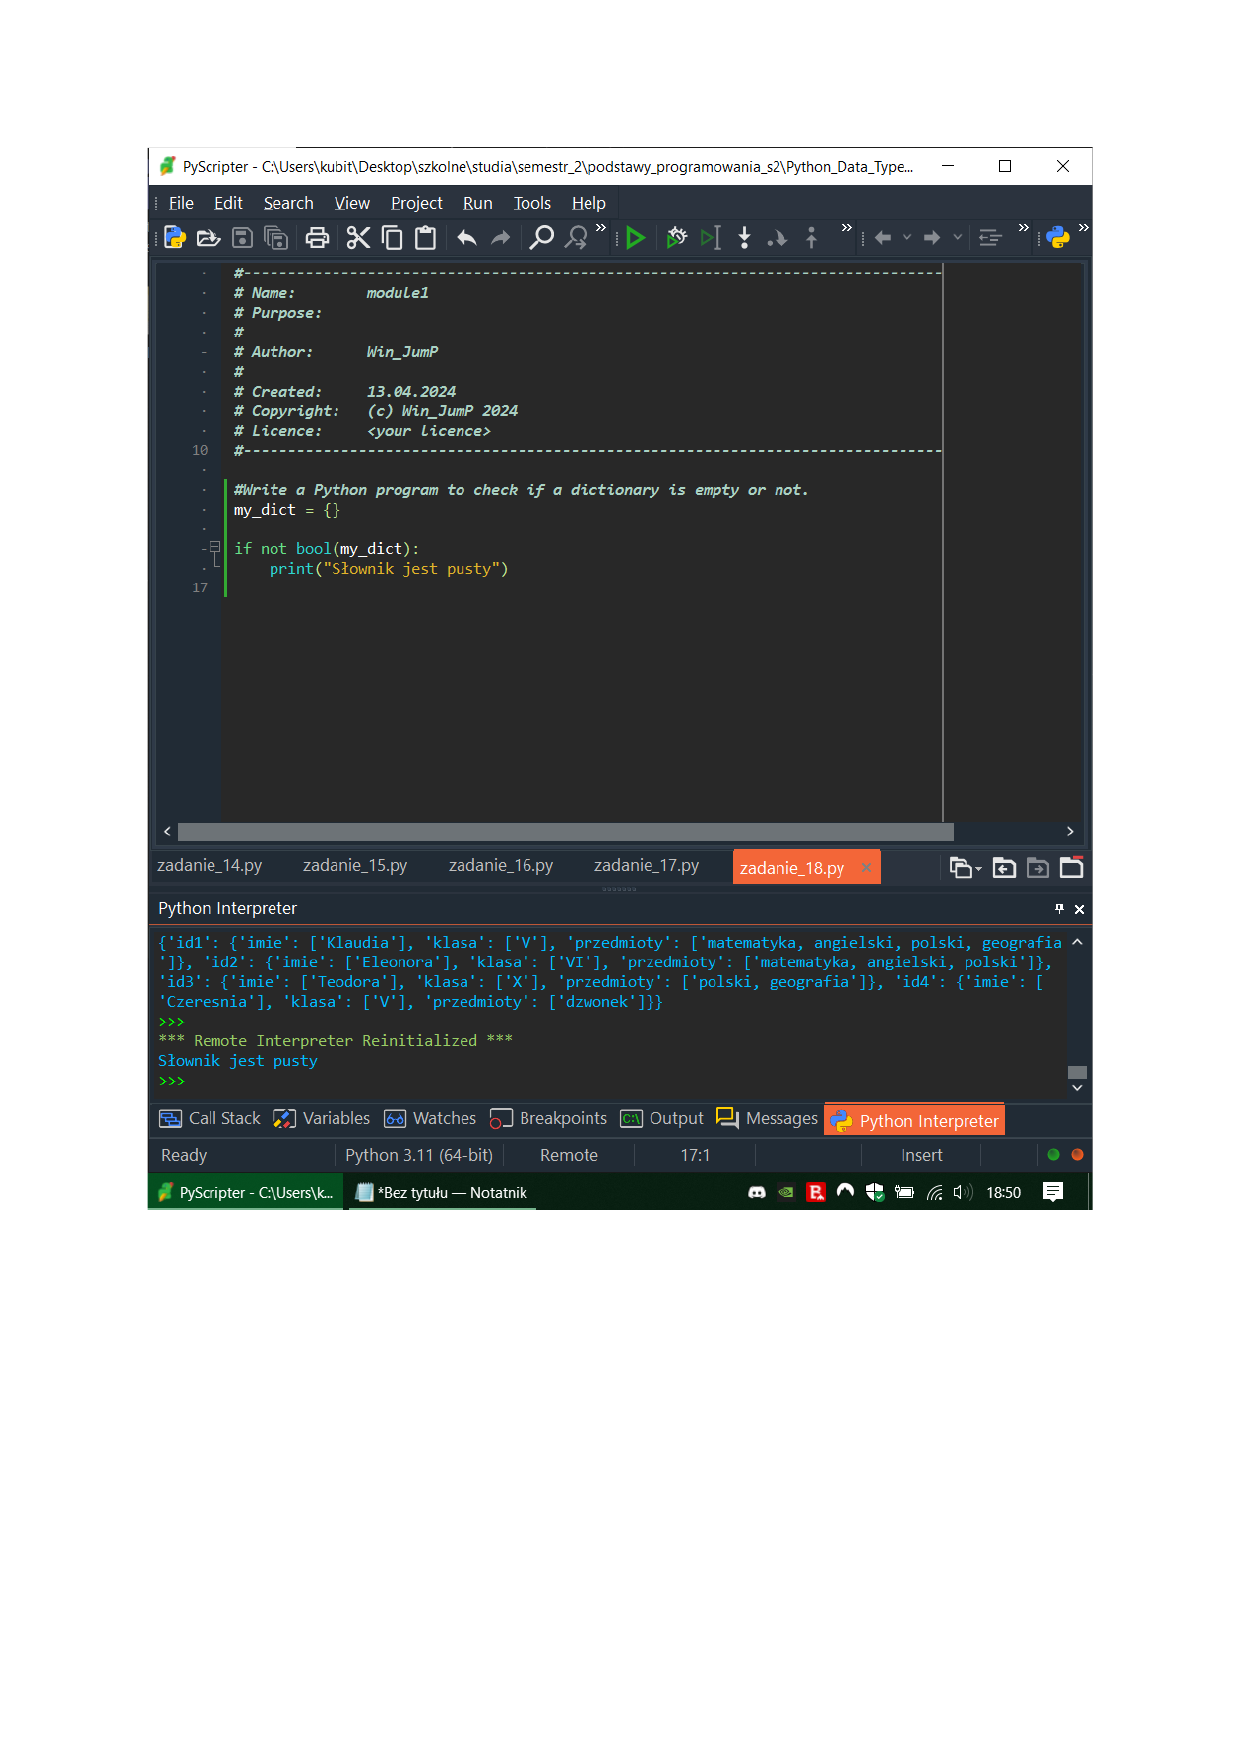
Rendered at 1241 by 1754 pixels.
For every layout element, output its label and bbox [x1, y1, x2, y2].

picture [147, 147, 1093, 1210]
